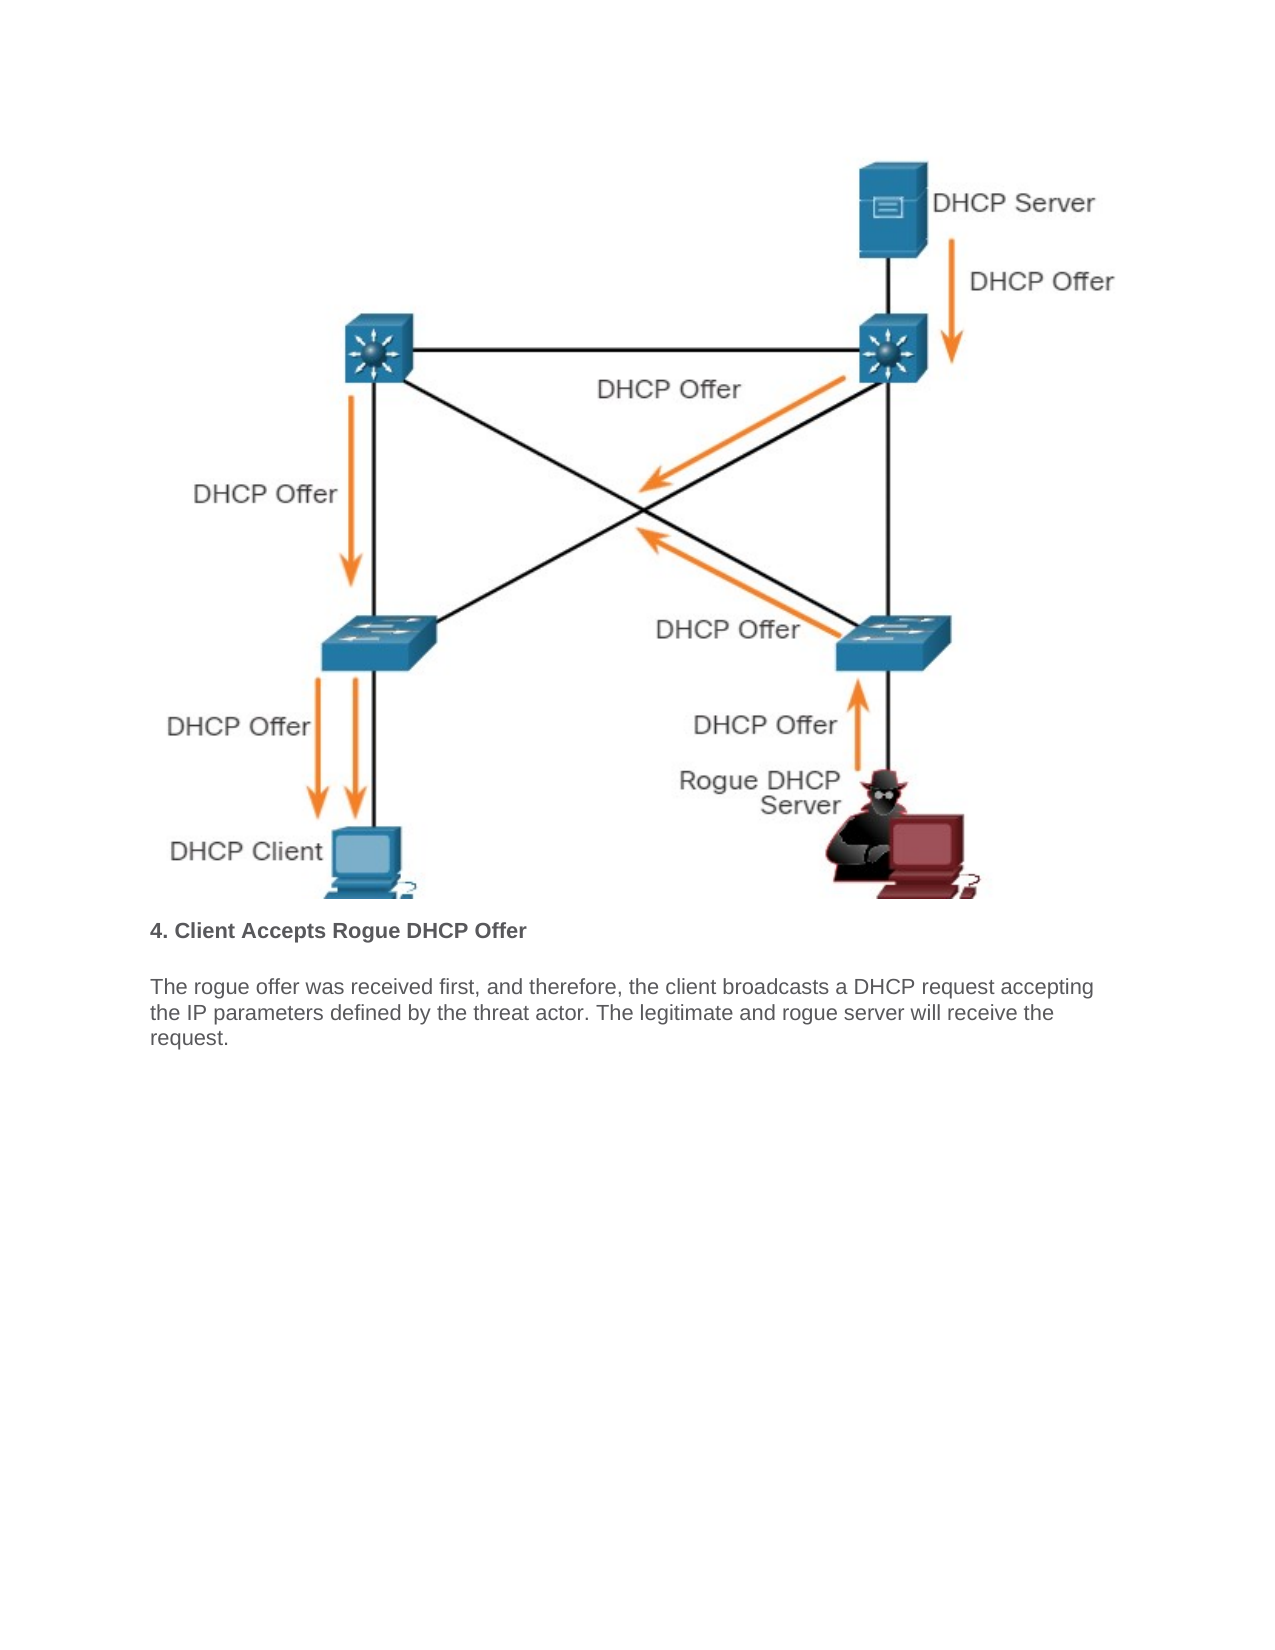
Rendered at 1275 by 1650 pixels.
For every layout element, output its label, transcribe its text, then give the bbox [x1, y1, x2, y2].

text The rogue offer was received first, and therefore, the client broadcasts a DHCP request accepting the IP parameters defined by the threat actor. The legitimate and rogue server will receive the request. [150, 974, 1125, 1050]
picture [150, 150, 1125, 899]
text 4. Client Accepts Rogue DHCP Offer [150, 918, 1125, 943]
